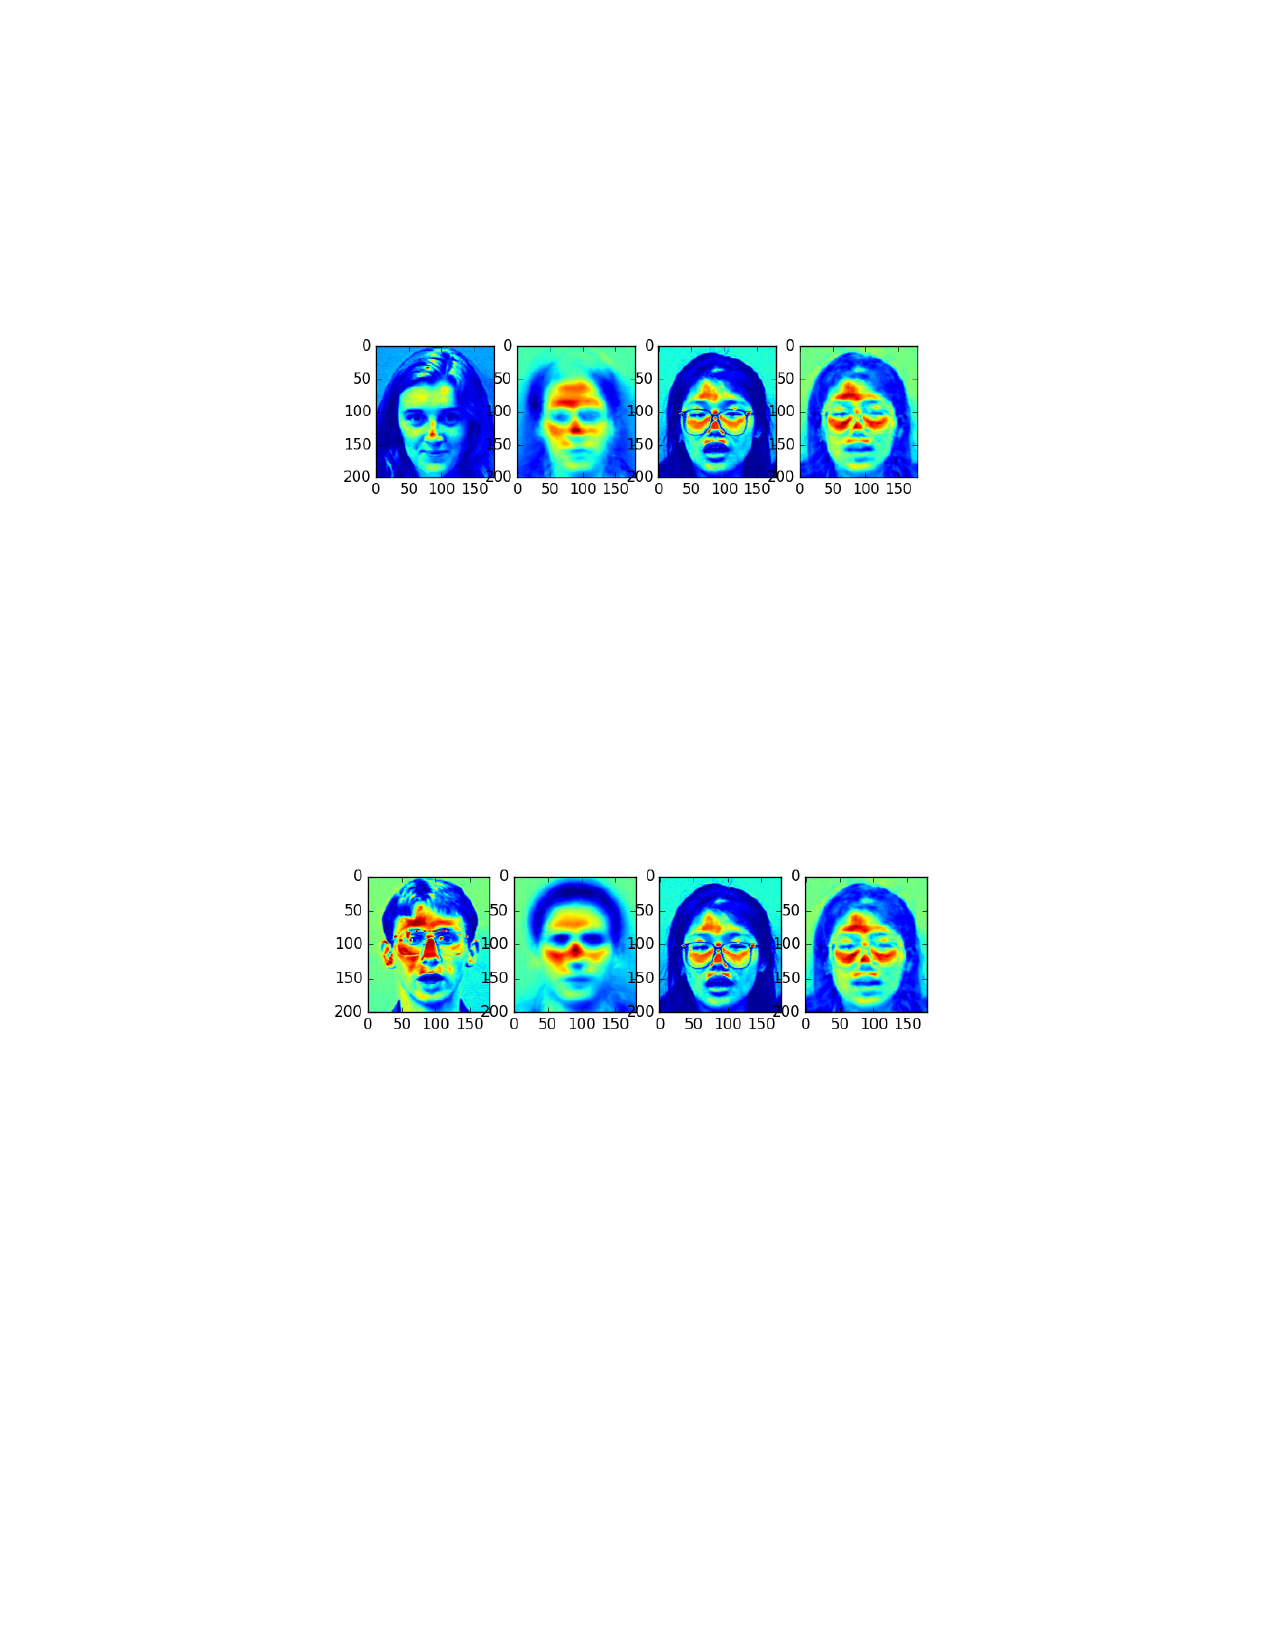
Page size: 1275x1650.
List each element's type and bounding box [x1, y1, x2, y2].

picture [277, 150, 998, 1215]
